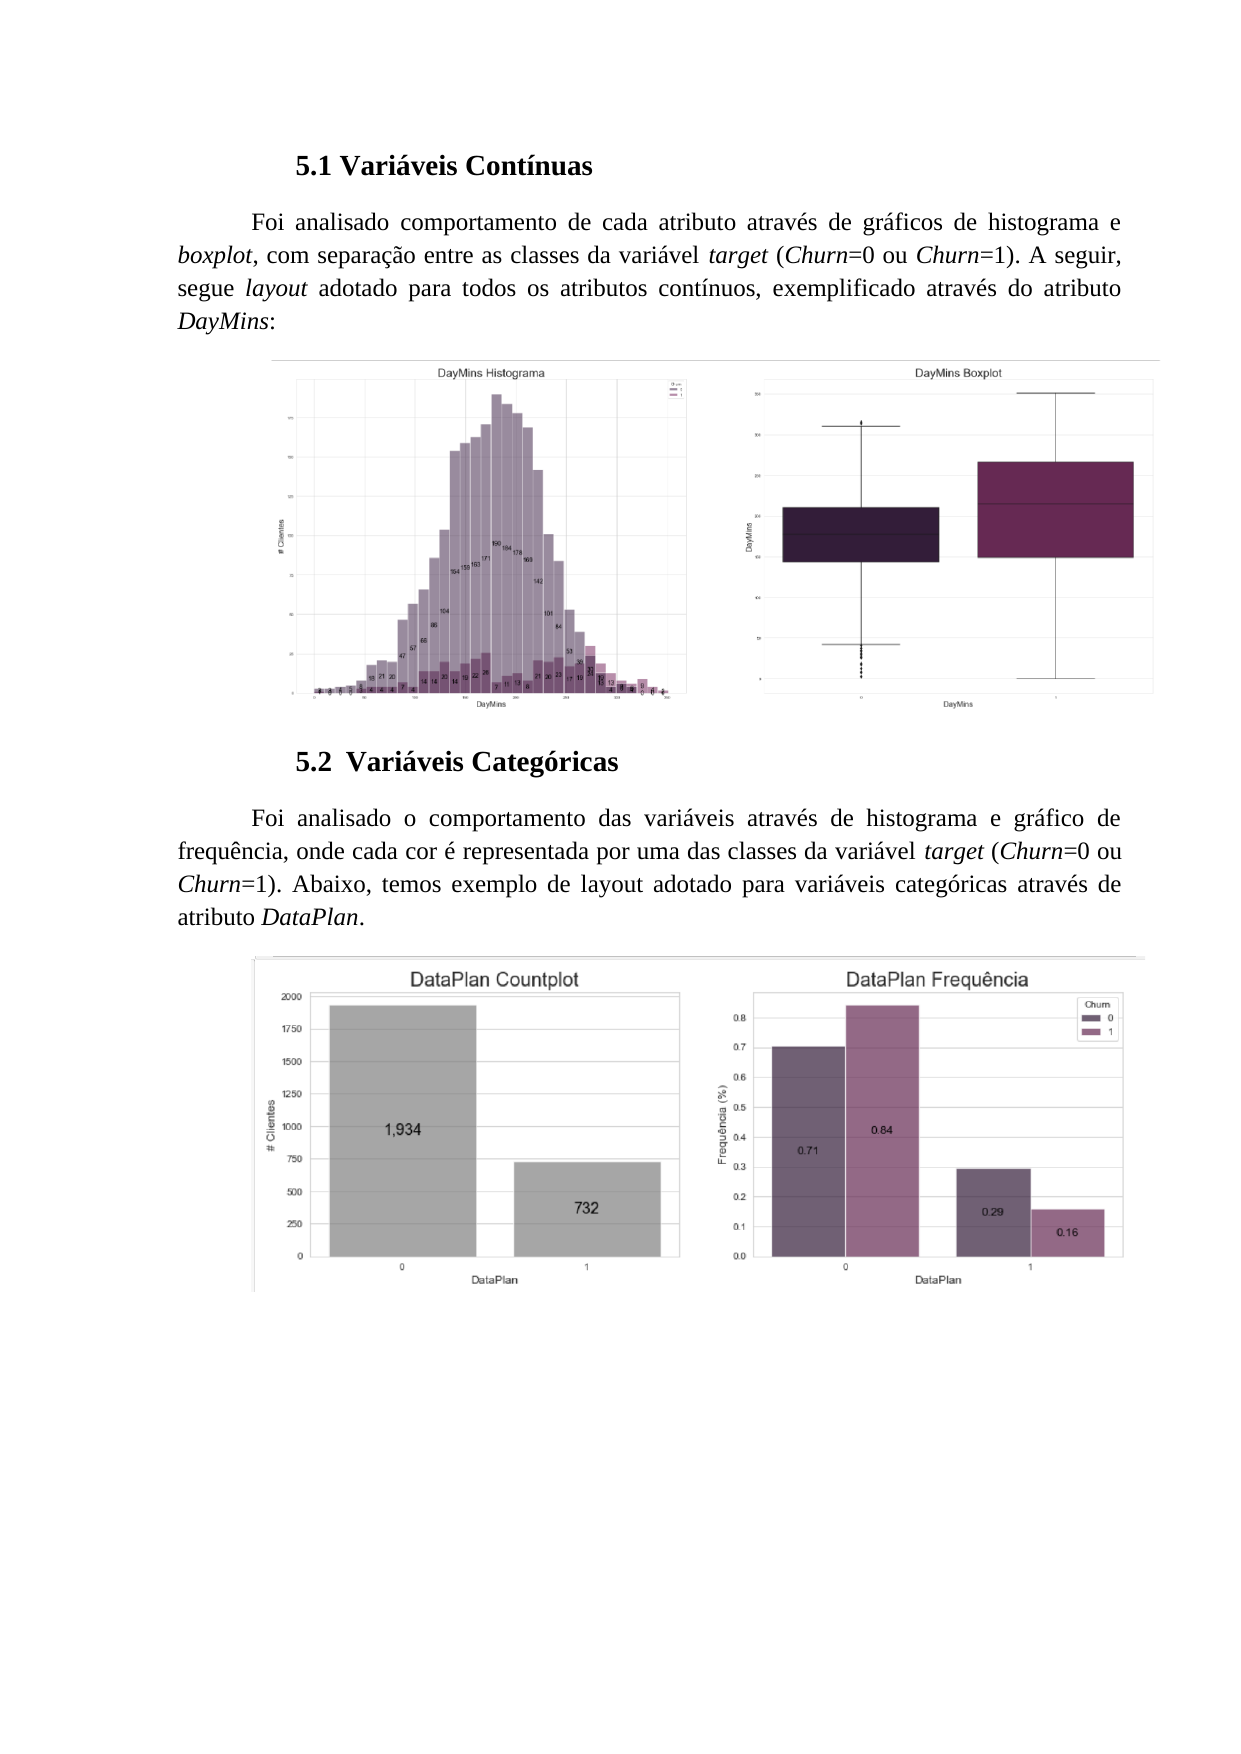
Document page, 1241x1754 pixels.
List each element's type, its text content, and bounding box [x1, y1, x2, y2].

list Variáveis Categóricas [295, 744, 1122, 777]
text Foi analisado comportamento de cada atributo através de gráficos de histograma e boxplot, com separação entre as classes da variável target (Churn=0 ou Churn=1). A seguir, segue layout adotado para todos os atributos contínuos, exemplificado através do atributo DayMins: [177, 207, 1122, 335]
picture [251, 956, 1146, 1292]
picture [251, 360, 1164, 719]
text Foi analisado o comportamento das variáveis através de histograma e gráfico de frequência, onde cada cor é representada por uma das classes da variável target (Churn=0 ou Churn=1). Abaixo, temos exemplo de layout adotado para variáveis categóricas através de atributo DataPlan. [177, 803, 1122, 931]
list Variáveis Contínuas [295, 148, 1122, 181]
